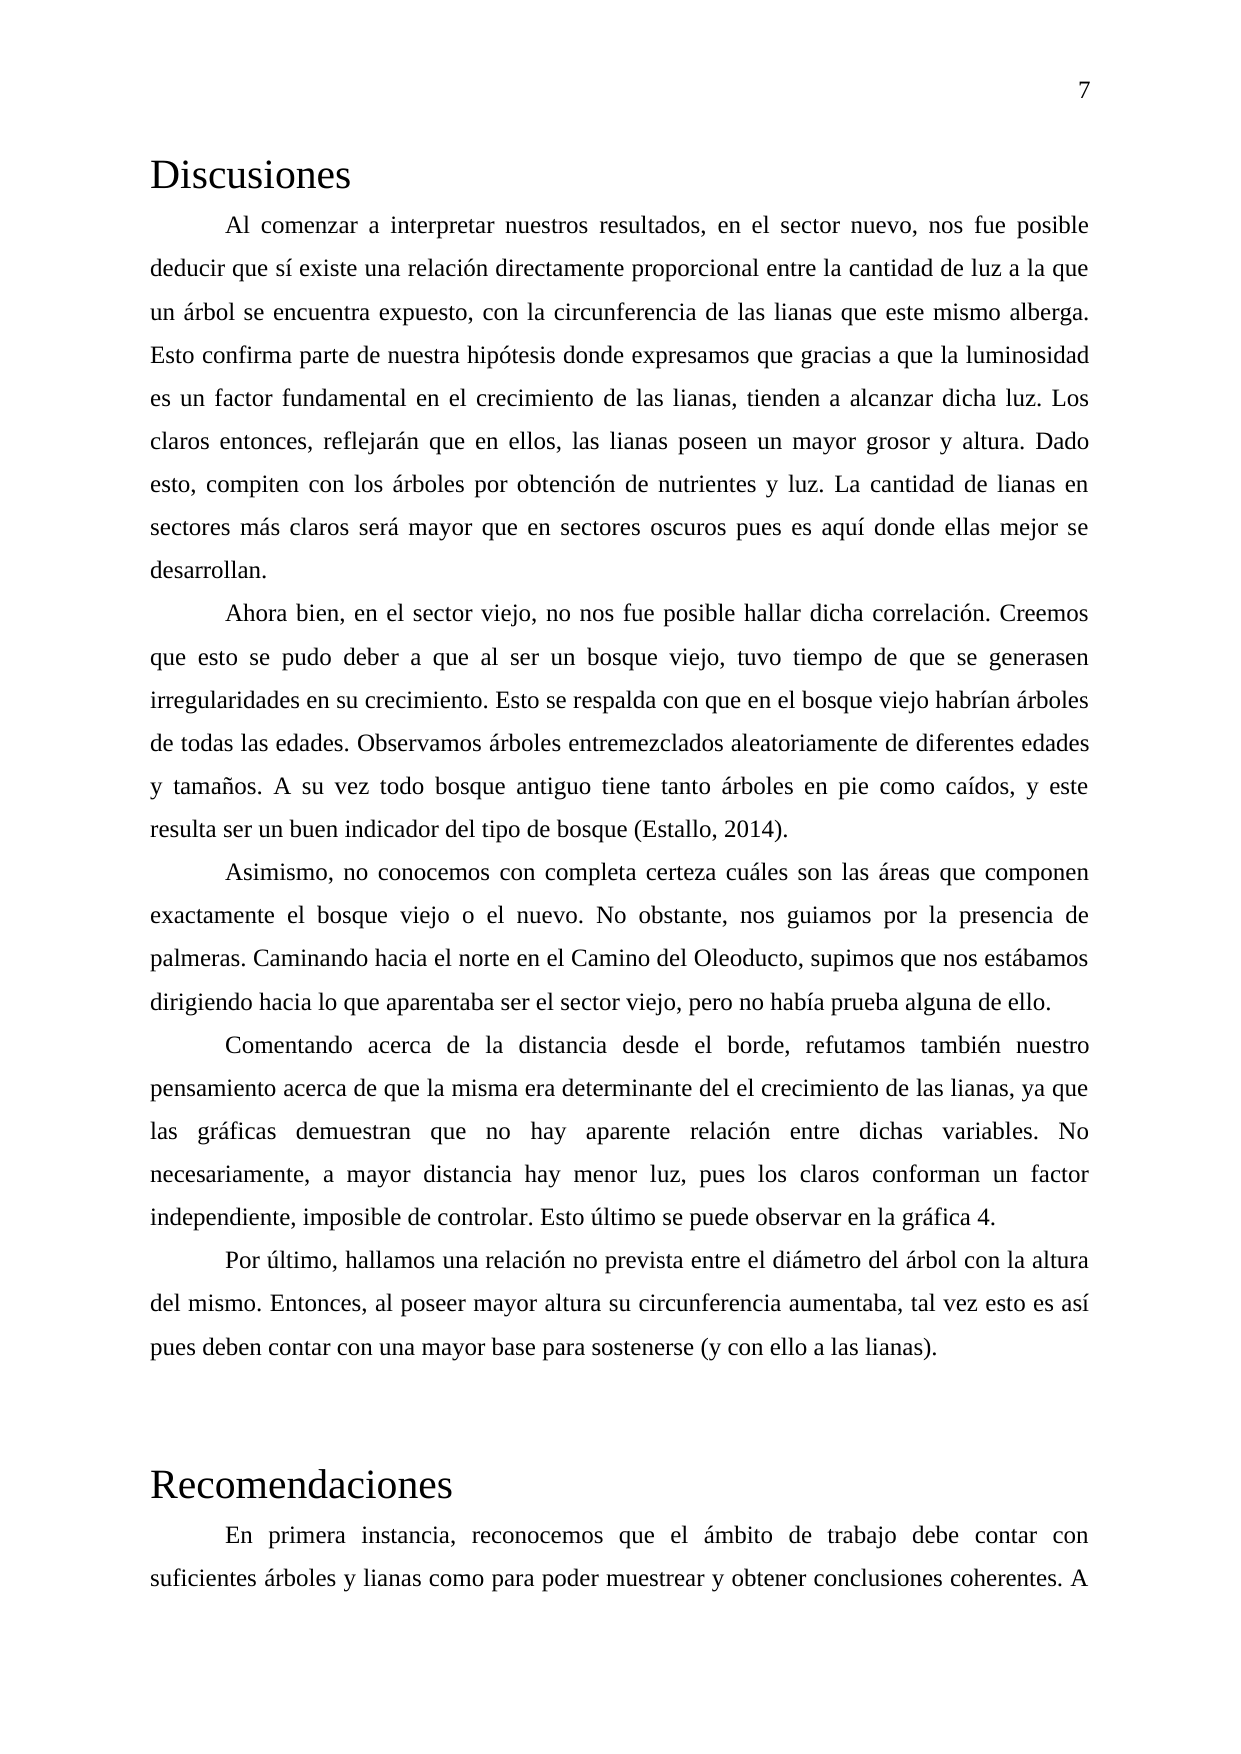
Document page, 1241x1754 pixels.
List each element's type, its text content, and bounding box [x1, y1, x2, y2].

subtitle Recomendaciones [150, 1459, 1090, 1507]
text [150, 1520, 1090, 1592]
subtitle Discusiones [150, 150, 1090, 198]
text Por último, hallamos una relación no prevista entre el diámetro del árbol con la altura del mismo. Entonces, al poseer mayor altura su circunferencia aumentaba, tal vez esto es así pues deben contar con una mayor base para sostenerse (y con ello a las lianas). [150, 1245, 1090, 1360]
text Comentando acerca de la distancia desde el borde, refutamos también nuestro pensamiento acerca de que la misma era determinante del el crecimiento de las lianas, ya que las gráficas demuestran que no hay aparente relación entre dichas variables. No necesariamente, a mayor distancia hay menor luz, pues los claros conforman un factor independiente, imposible de controlar. Esto último se puede observar en la gráfica 4. [150, 1030, 1090, 1231]
text Al comenzar a interpretar nuestros resultados, en el sector nuevo, nos fue posible deducir que sí existe una relación directamente proporcional entre la cantidad de luz a la que un árbol se encuentra expuesto, con la circunferencia de las lianas que este mismo alberga. Esto confirma parte de nuestra hipótesis donde expresamos que gracias a que la luminosidad es un factor fundamental en el crecimiento de las lianas, tienden a alcanzar dicha luz. Los claros entonces, reflejarán que en ellos, las lianas poseen un mayor grosor y altura. Dado esto, compiten con los árboles por obtención de nutrientes y luz. La cantidad de lianas en sectores más claros será mayor que en sectores oscuros pues es aquí donde ellas mejor se desarrollan. [150, 210, 1090, 584]
text Asimismo, no conocemos con completa certeza cuáles son las áreas que componen exactamente el bosque viejo o el nuevo. No obstante, nos guiamos por la presencia de palmeras. Caminando hacia el norte en el Camino del Oleoducto, supimos que nos estábamos dirigiendo hacia lo que aparentaba ser el sector viejo, pero no había prueba alguna de ello. [150, 857, 1090, 1015]
text Ahora bien, en el sector viejo, no nos fue posible hallar dicha correlación. Creemos que esto se pudo deber a que al ser un bosque viejo, tuvo tiempo de que se generasen irregularidades en su crecimiento. Esto se respalda con que en el bosque viejo habrían árboles de todas las edades. Observamos árboles entremezclados aleatoriamente de diferentes edades y tamaños. A su vez todo bosque antiguo tiene tanto árboles en pie como caídos, y este resulta ser un buen indicador del tipo de bosque (Estallo, 2014). [150, 598, 1090, 843]
